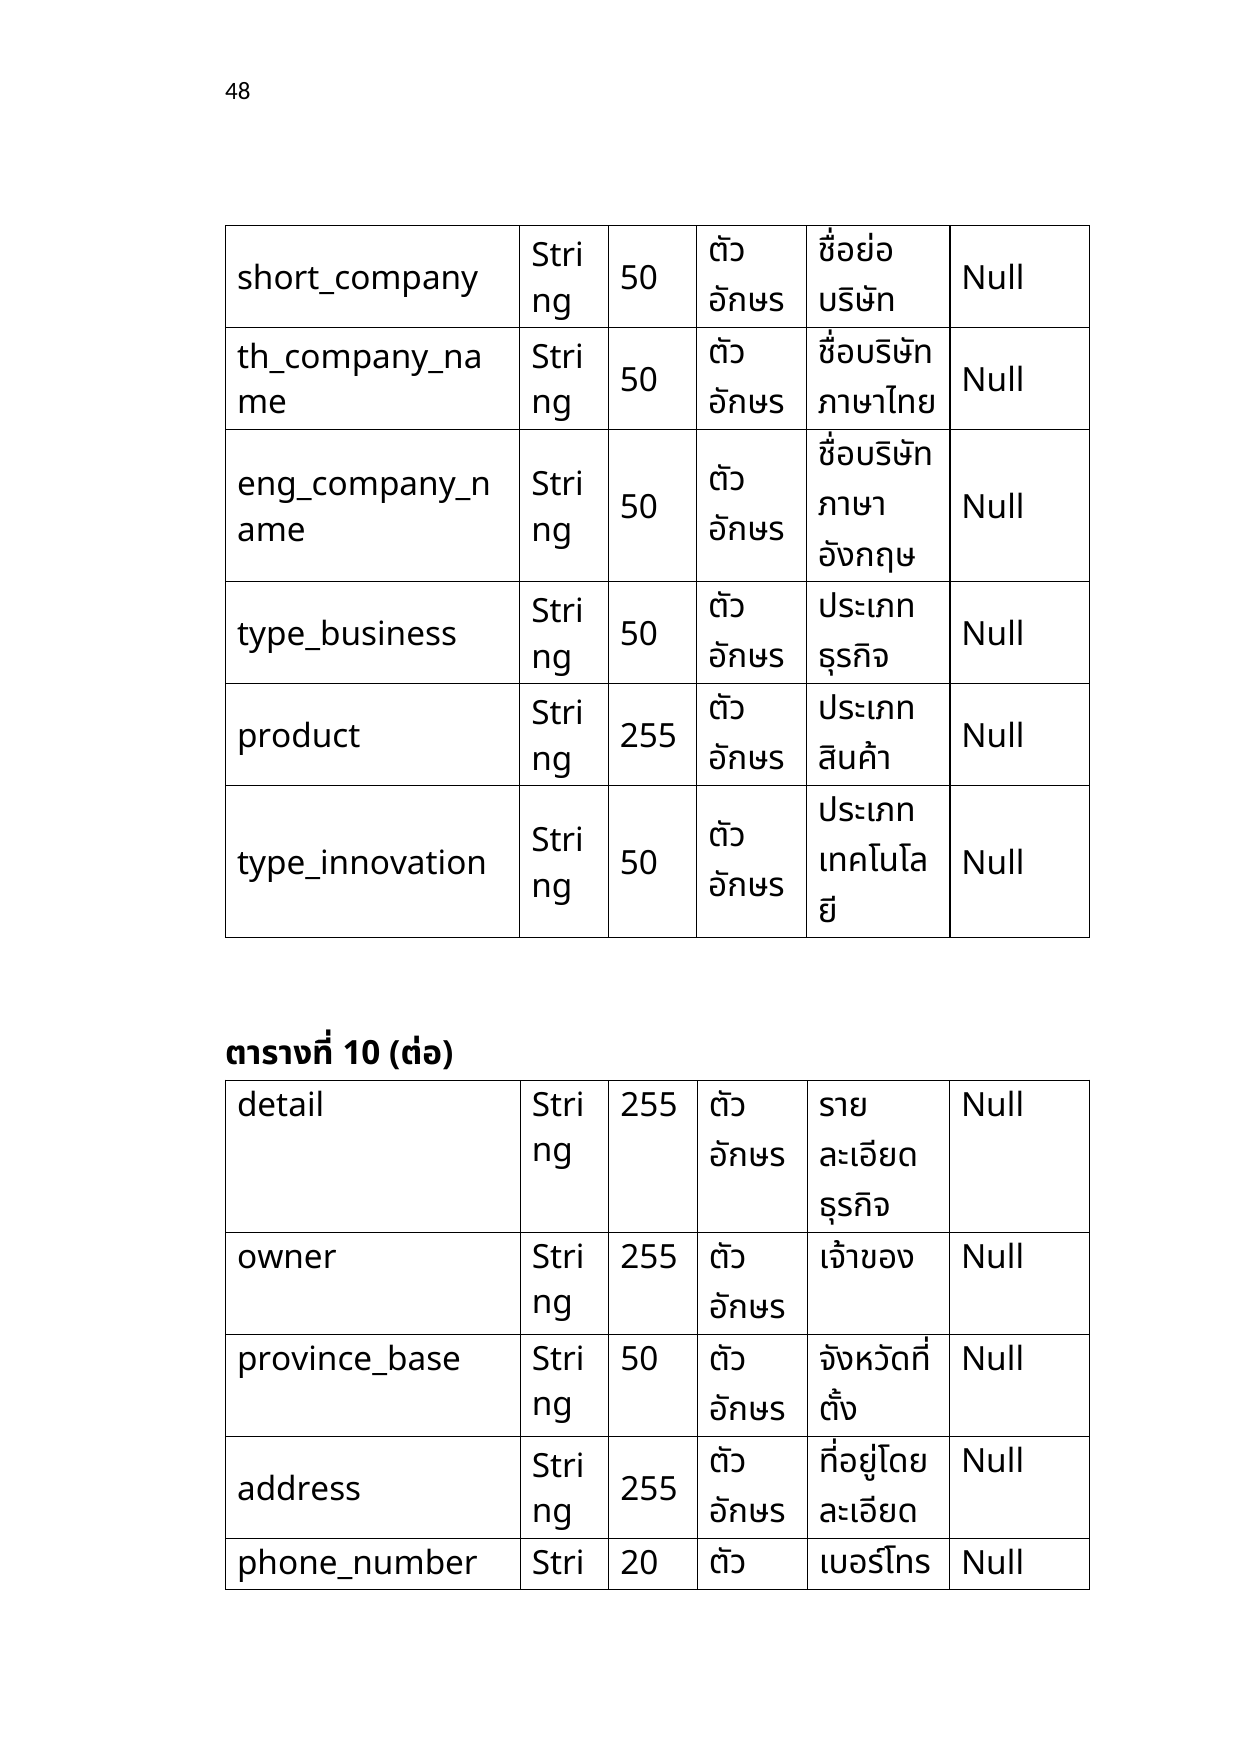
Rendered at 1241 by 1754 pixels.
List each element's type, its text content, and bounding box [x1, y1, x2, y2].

table_cell String [520, 226, 608, 327]
table_cell ตัวอักษร [698, 1539, 807, 1589]
table_cell 50 [609, 786, 696, 937]
table_cell Null [950, 1539, 1089, 1589]
table_cell ชื่อบริษัทภาษาไทย [807, 328, 949, 429]
table_cell eng_company_name [226, 430, 519, 581]
table_cell short_company [226, 226, 519, 327]
table_header Null [950, 1081, 1089, 1232]
table_cell address [226, 1437, 520, 1537]
table_cell ตัวอักษร [698, 1437, 807, 1537]
table_cell product [226, 684, 519, 785]
table_cell String [521, 1437, 608, 1537]
table_cell ตัวอักษร [697, 226, 806, 327]
table_cell String [521, 1335, 608, 1436]
table_cell String [520, 328, 608, 429]
table_cell ตัวอักษร [698, 1335, 807, 1436]
table_cell ตัวอักษร [698, 1233, 807, 1334]
table_cell Null [951, 328, 1089, 429]
table_cell String [520, 786, 608, 937]
table_cell 255 [609, 684, 696, 785]
table_cell Null [951, 684, 1089, 785]
table_cell 50 [609, 226, 696, 327]
table_cell 255 [609, 1437, 697, 1537]
table_cell Null [950, 1233, 1089, 1334]
table_cell 255 [609, 1233, 697, 1334]
table_cell 20 [609, 1539, 697, 1589]
table_cell 50 [609, 328, 696, 429]
table_header String [521, 1081, 608, 1232]
table_cell เจ้าของ [808, 1233, 949, 1334]
table_cell ตัวอักษร [697, 684, 806, 785]
table_cell ตัวอักษร [697, 786, 806, 937]
table_header detail [226, 1081, 520, 1232]
table_cell ประเภทเทคโนโลยี [807, 786, 949, 937]
table_cell String [520, 430, 608, 581]
table_cell Null [951, 786, 1089, 937]
table_cell owner [226, 1233, 520, 1334]
table_header รายละเอียดธุรกิจ [808, 1081, 949, 1232]
table_cell ประเภทธุรกิจ [807, 582, 949, 683]
table_cell Null [951, 582, 1089, 683]
table_cell ประเภทสินค้า [807, 684, 949, 785]
table_cell ตัวอักษร [697, 430, 806, 581]
table_cell th_company_name [226, 328, 519, 429]
table_cell ตัวอักษร [697, 582, 806, 683]
table_cell String [521, 1233, 608, 1334]
table_cell String [520, 582, 608, 683]
table_cell Null [951, 226, 1089, 327]
table_header 255 [609, 1081, 697, 1232]
table_cell String [520, 684, 608, 785]
table_header ตัวอักษร [698, 1081, 807, 1232]
table_cell จังหวัดที่ตั้ง [808, 1335, 949, 1436]
table_cell province_base [226, 1335, 520, 1436]
table_cell 50 [609, 1335, 697, 1436]
table_cell type_business [226, 582, 519, 683]
table_cell ชื่อย่อบริษัท [807, 226, 949, 327]
table_cell Null [950, 1437, 1089, 1537]
table_cell Null [951, 430, 1089, 581]
table_cell 50 [609, 430, 696, 581]
table_cell เบอร์โทร [808, 1539, 949, 1589]
table_cell ตัวอักษร [697, 328, 806, 429]
table_cell phone_number [226, 1539, 520, 1589]
table_cell ชื่อบริษัทภาษาอังกฤษ [807, 430, 949, 581]
table_cell 50 [609, 582, 696, 683]
table_cell Null [950, 1335, 1089, 1436]
table_cell type_innovation [226, 786, 519, 937]
text ตารางที่ 10 (ต่อ) [225, 1029, 1090, 1079]
table_cell String [521, 1539, 608, 1589]
table_cell ที่อยู่โดยละเอียด [808, 1437, 949, 1537]
